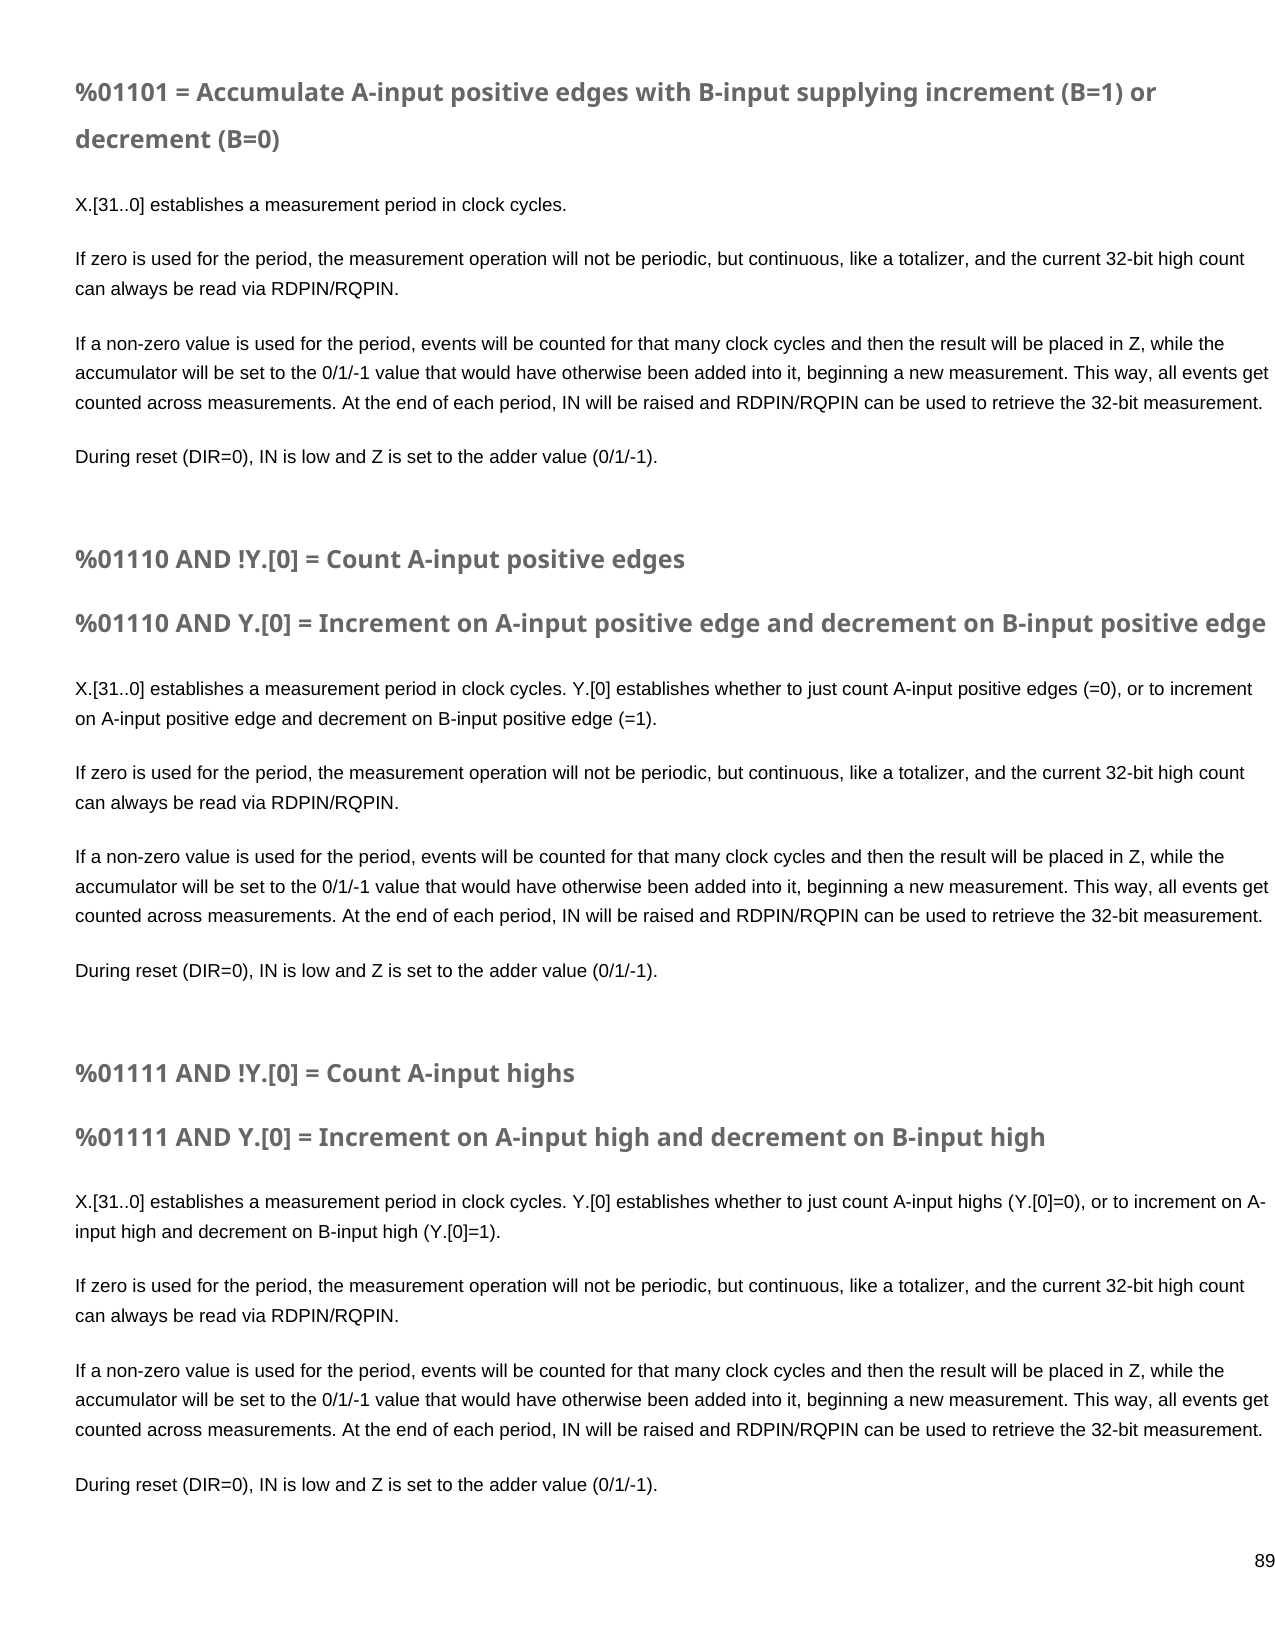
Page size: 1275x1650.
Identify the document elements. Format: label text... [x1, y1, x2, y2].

subtitle %01110 AND !Y.[0] = Count A-input positive edges [75, 542, 1275, 576]
text During reset (DIR=0), IN is low and Z is set to the adder value (0/1/-1). [75, 1473, 1275, 1495]
text If a non-zero value is used for the period, events will be counted for that many clock cycles and then the result will be placed in Z, while the accumulator will be set to the 0/1/-1 value that would have otherwise been added into it, beginning a new measurement. This way, all events get counted across measurements. At the end of each period, IN will be raised and RDPIN/RQPIN can be used to retrieve the 32-bit measurement. [75, 1359, 1275, 1440]
text If a non-zero value is used for the period, events will be counted for that many clock cycles and then the result will be placed in Z, while the accumulator will be set to the 0/1/-1 value that would have otherwise been added into it, beginning a new measurement. This way, all events get counted across measurements. At the end of each period, IN will be raised and RDPIN/RQPIN can be used to retrieve the 32-bit measurement. [75, 846, 1275, 927]
text During reset (DIR=0), IN is low and Z is set to the adder value (0/1/-1). [75, 446, 1275, 468]
subtitle %01110 AND Y.[0] = Increment on A-input positive edge and decrement on B-input positive edge [75, 606, 1275, 640]
text If a non-zero value is used for the period, events will be counted for that many clock cycles and then the result will be placed in Z, while the accumulator will be set to the 0/1/-1 value that would have otherwise been added into it, beginning a new measurement. This way, all events get counted across measurements. At the end of each period, IN will be raised and RDPIN/RQPIN can be used to retrieve the 32-bit measurement. [75, 332, 1275, 413]
text X.[31..0] establishes a measurement period in clock cycles. Y.[0] establishes whether to just count A-input positive edges (=0), or to increment on A-input positive edge and decrement on B-input positive edge (=1). [75, 678, 1275, 729]
subtitle %01111 AND Y.[0] = Increment on A-input high and decrement on B-input high [75, 1119, 1275, 1153]
text X.[31..0] establishes a measurement period in clock cycles. [75, 194, 1275, 215]
subtitle %01111 AND !Y.[0] = Count A-input highs [75, 1056, 1275, 1090]
subtitle %01101 = Accumulate A-input positive edges with B-input supplying increment (B=1) or decrement (B=0) [75, 75, 1275, 156]
text X.[31..0] establishes a measurement period in clock cycles. Y.[0] establishes whether to just count A-input highs (Y.[0]=0), or to increment on A-input high and decrement on B-input high (Y.[0]=1). [75, 1191, 1275, 1242]
text During reset (DIR=0), IN is low and Z is set to the adder value (0/1/-1). [75, 960, 1275, 981]
